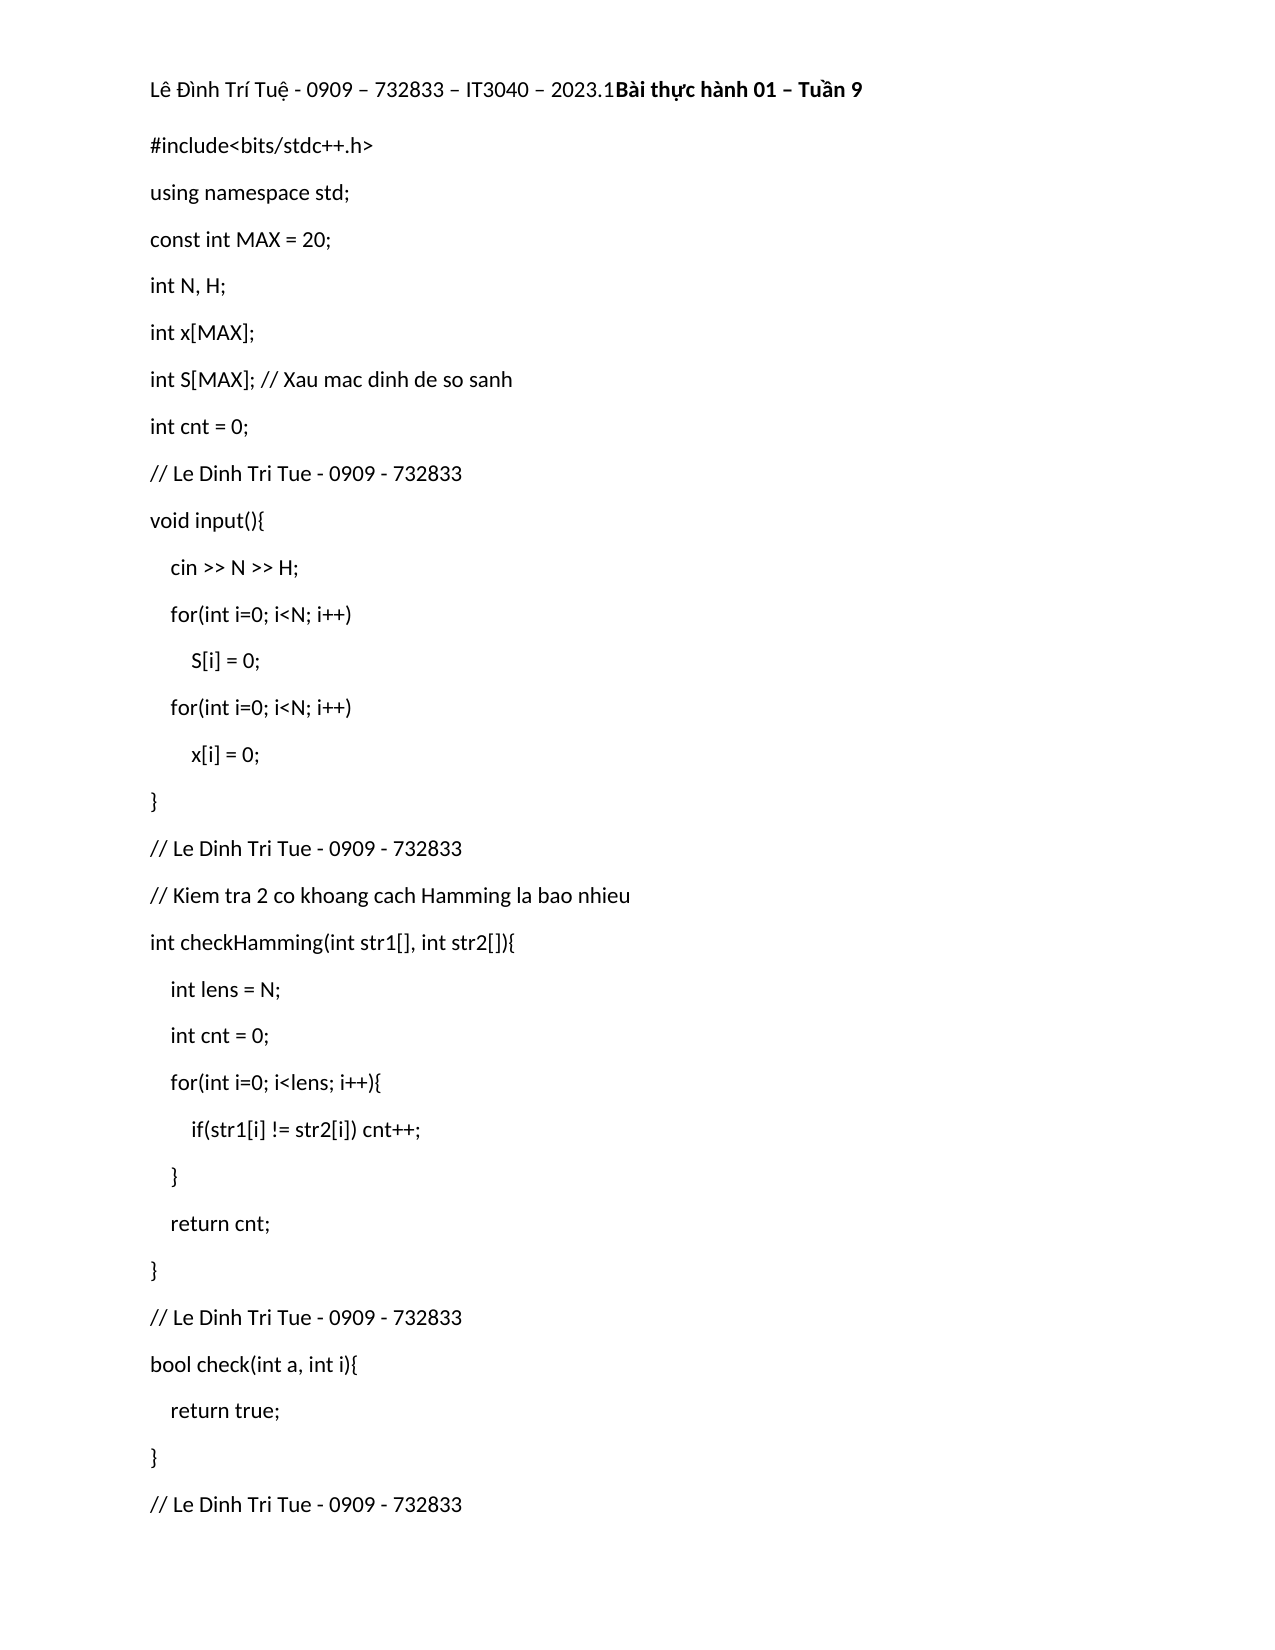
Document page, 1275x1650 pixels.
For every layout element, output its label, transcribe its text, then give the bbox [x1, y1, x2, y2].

text for(int i=0; i<N; i++) [150, 600, 1125, 628]
text // Le Dinh Tri Tue - 0909 - 732833 [150, 459, 1125, 487]
text int cnt = 0; [150, 412, 1125, 440]
text bool check(int a, int i){ [150, 1350, 1125, 1378]
text } [150, 1162, 1125, 1190]
text for(int i=0; i<N; i++) [150, 693, 1125, 722]
text void input(){ [150, 506, 1125, 534]
text S[i] = 0; [150, 647, 1125, 675]
text const int MAX = 20; [150, 225, 1125, 253]
text } [150, 787, 1125, 815]
text using namespace std; [150, 178, 1125, 206]
text if(str1[i] != str2[i]) cnt++; [150, 1115, 1125, 1143]
text x[i] = 0; [150, 740, 1125, 768]
text // Le Dinh Tri Tue - 0909 - 732833 [150, 834, 1125, 862]
text #include<bits/stdc++.h> [150, 131, 1125, 159]
text int cnt = 0; [150, 1022, 1125, 1050]
text int checkHamming(int str1[], int str2[]){ [150, 928, 1125, 956]
text // Le Dinh Tri Tue - 0909 - 732833 [150, 1303, 1125, 1331]
text return true; [150, 1397, 1125, 1425]
text } [150, 1443, 1125, 1472]
text // Le Dinh Tri Tue - 0909 - 732833 [150, 1490, 1125, 1518]
text } [150, 1256, 1125, 1284]
text int S[MAX]; // Xau mac dinh de so sanh [150, 365, 1125, 393]
text int lens = N; [150, 975, 1125, 1003]
text return cnt; [150, 1209, 1125, 1237]
text cin >> N >> H; [150, 553, 1125, 581]
text // Kiem tra 2 co khoang cach Hamming la bao nhieu [150, 881, 1125, 909]
text int x[MAX]; [150, 318, 1125, 347]
text int N, H; [150, 272, 1125, 300]
text for(int i=0; i<lens; i++){ [150, 1068, 1125, 1097]
